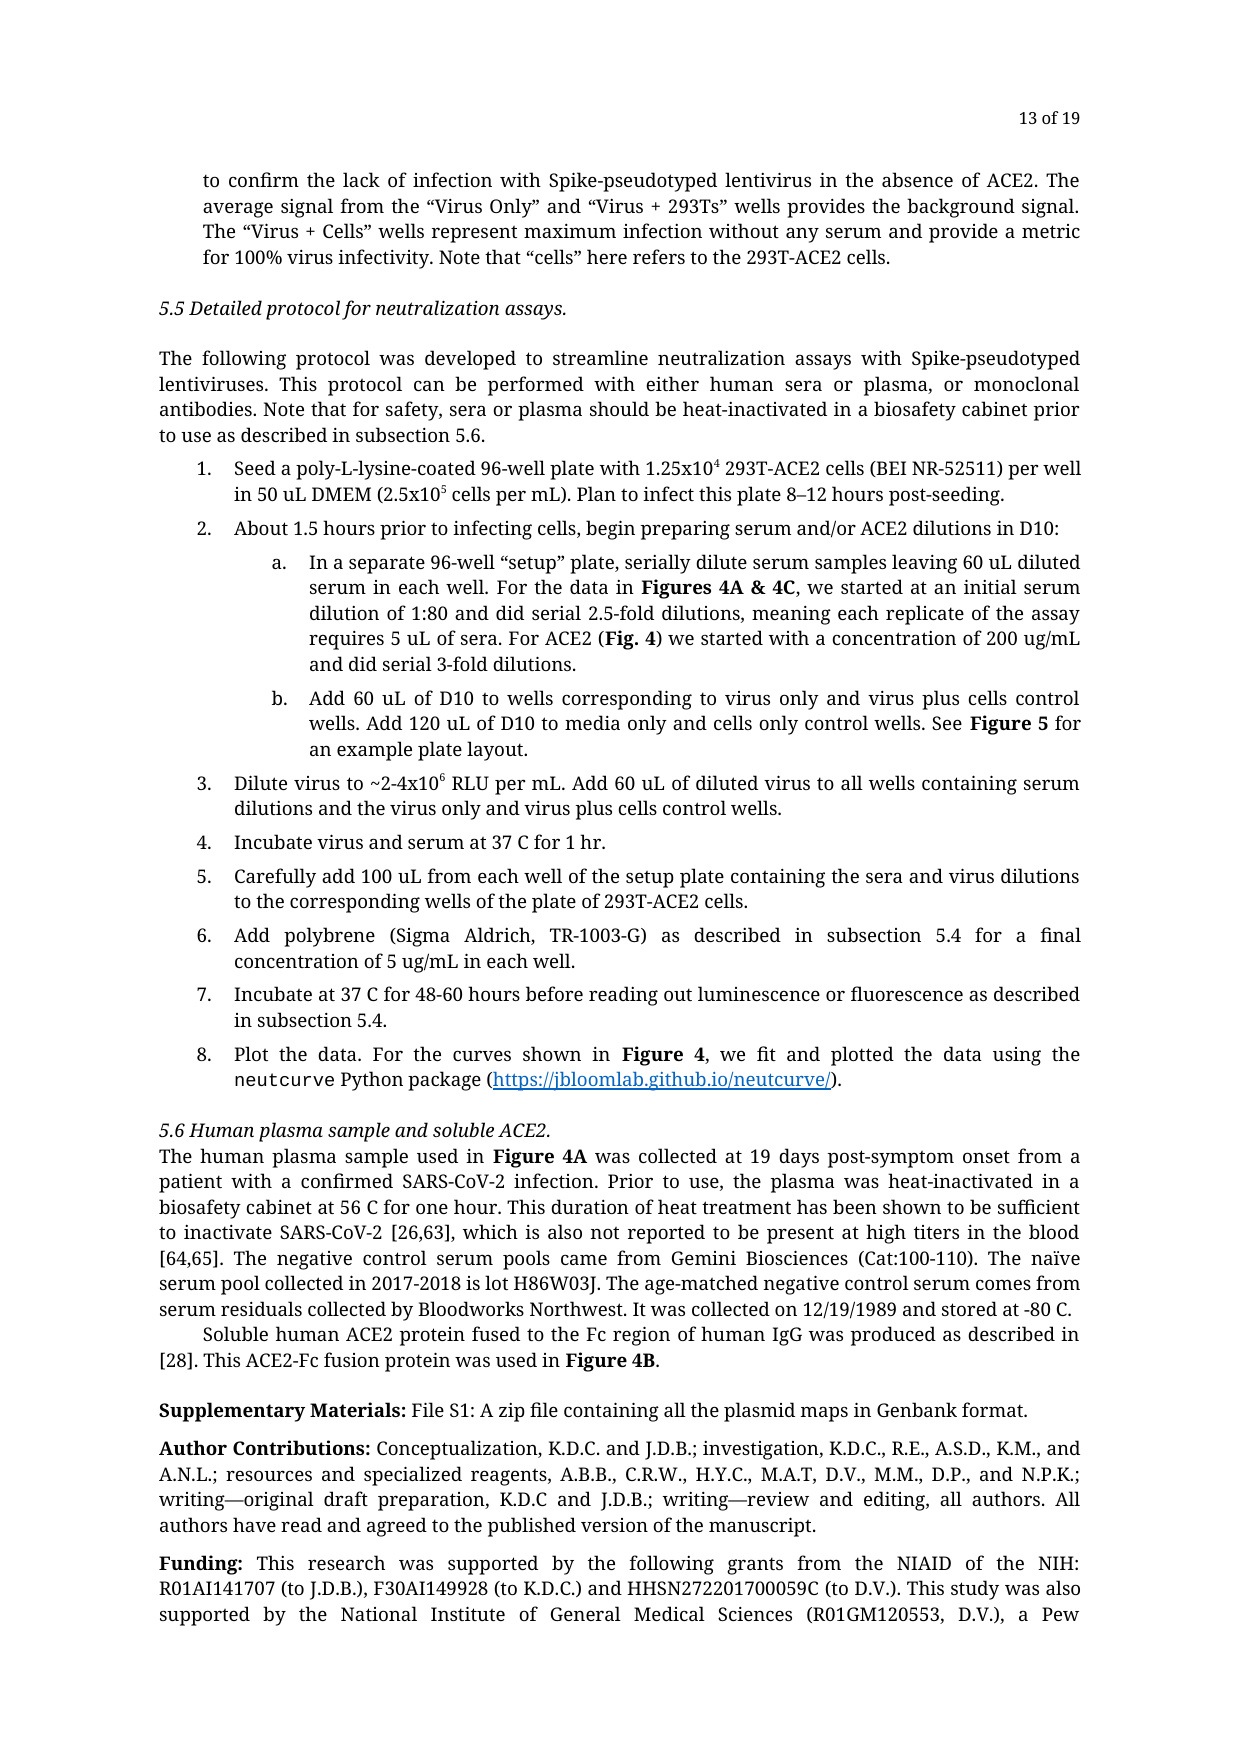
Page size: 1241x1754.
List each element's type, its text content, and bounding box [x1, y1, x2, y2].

list Dilute virus to ~2-4x106 RLU per mL. Add 60 uL of diluted virus to all wells containing serum dilutions and the virus only and virus plus cells control wells. [196, 770, 1081, 821]
text Author Contributions: Conceptualization, K.D.C. and J.D.B.; investigation, K.D.C., R.E., A.S.D., K.M., and A.N.L.; resources and specialized reagents, A.B.B., C.R.W., H.Y.C., M.A.T, D.V., M.M., D.P., and N.P.K.; writing—original draft preparation, K.D.C and J.D.B.; writing—review and editing, all authors. All authors have read and agreed to the published version of the manuscript. [159, 1436, 1081, 1538]
text 5.5 Detailed protocol for neutralization assays. [159, 295, 1081, 320]
list Seed a poly-L-lysine-coated 96-well plate with 1.25x104 293T-ACE2 cells (BEI NR-52511) per well in 50 uL DMEM (2.5x105 cells per mL). Plan to infect this plate 8–12 hours post-seeding. [196, 456, 1081, 507]
list Carefully add 100 uL from each well of the setup plate containing the sera and virus dilutions to the corresponding wells of the plate of 293T-ACE2 cells. [196, 863, 1081, 914]
list Incubate virus and serum at 37 C for 1 hr. [196, 829, 1081, 855]
list Plot the data. For the curves shown in Figure 4, we fit and plotted the data using the neutcurve Python package (https://jbloomlab.github.io/neutcurve/). [196, 1041, 1081, 1092]
list Add 60 uL of D10 to wells corresponding to virus only and virus plus cells control wells. Add 120 uL of D10 to media only and cells only control wells. See Figure 5 for an example plate layout. [271, 685, 1081, 761]
list About 1.5 hours prior to infecting cells, begin preparing serum and/or ACE2 dilutions in D10: [196, 515, 1081, 541]
list Add polybrene (Sigma Aldrich, TR-1003-G) as described in subsection 5.4 for a final concentration of 5 ug/mL in each well. [196, 922, 1081, 973]
text Supplementary Materials: File S1: A zip file containing all the plasmid maps in Genbank format. [159, 1398, 1081, 1423]
text 5.6 Human plasma sample and soluble ACE2. [159, 1117, 1081, 1143]
text The following protocol was developed to streamline neutralization assays with Spike-pseudotyped lentiviruses. This protocol can be performed with either human sera or plasma, or monoclonal antibodies. Note that for safety, sera or plasma should be heat-inactivated in a biosafety cabinet prior to use as described in subsection 5.6. [159, 345, 1081, 447]
list In a separate 96-well “setup” plate, serially dilute serum samples leaving 60 uL diluted serum in each well. For the data in Figures 4A & 4C, we started at an initial serum dilution of 1:80 and did serial 2.5-fold dilutions, meaning each replicate of the assay requires 5 uL of sera. For ACE2 (Fig. 4) we started with a concentration of 200 ug/mL and did serial 3-fold dilutions. [271, 549, 1081, 677]
list Incubate at 37 C for 48-60 hours before reading out luminescence or fluorescence as described in subsection 5.4. [196, 982, 1081, 1033]
text The human plasma sample used in Figure 4A was collected at 19 days post-symptom onset from a patient with a confirmed SARS-CoV-2 infection. Prior to use, the plasma was heat-inactivated in a biosafety cabinet at 56 C for one hour. This duration of heat treatment has been shown to be sufficient to inactivate SARS-CoV-2 [26,63], which is also not reported to be present at high titers in the blood [64,65]. The negative control serum pools came from Gemini Biosciences (Cat:100-110). The naïve serum pool collected in 2017-2018 is lot H86W03J. The age-matched negative control serum comes from serum residuals collected by Bloodworks Northwest. It was collected on 12/19/1989 and stored at -80 C. [159, 1143, 1081, 1322]
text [159, 1550, 1081, 1627]
text Soluble human ACE2 protein fused to the Fc region of human IgG was produced as described in [28]. This ACE2-Fc fusion protein was used in Figure 4B. [159, 1322, 1081, 1373]
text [203, 168, 1081, 270]
